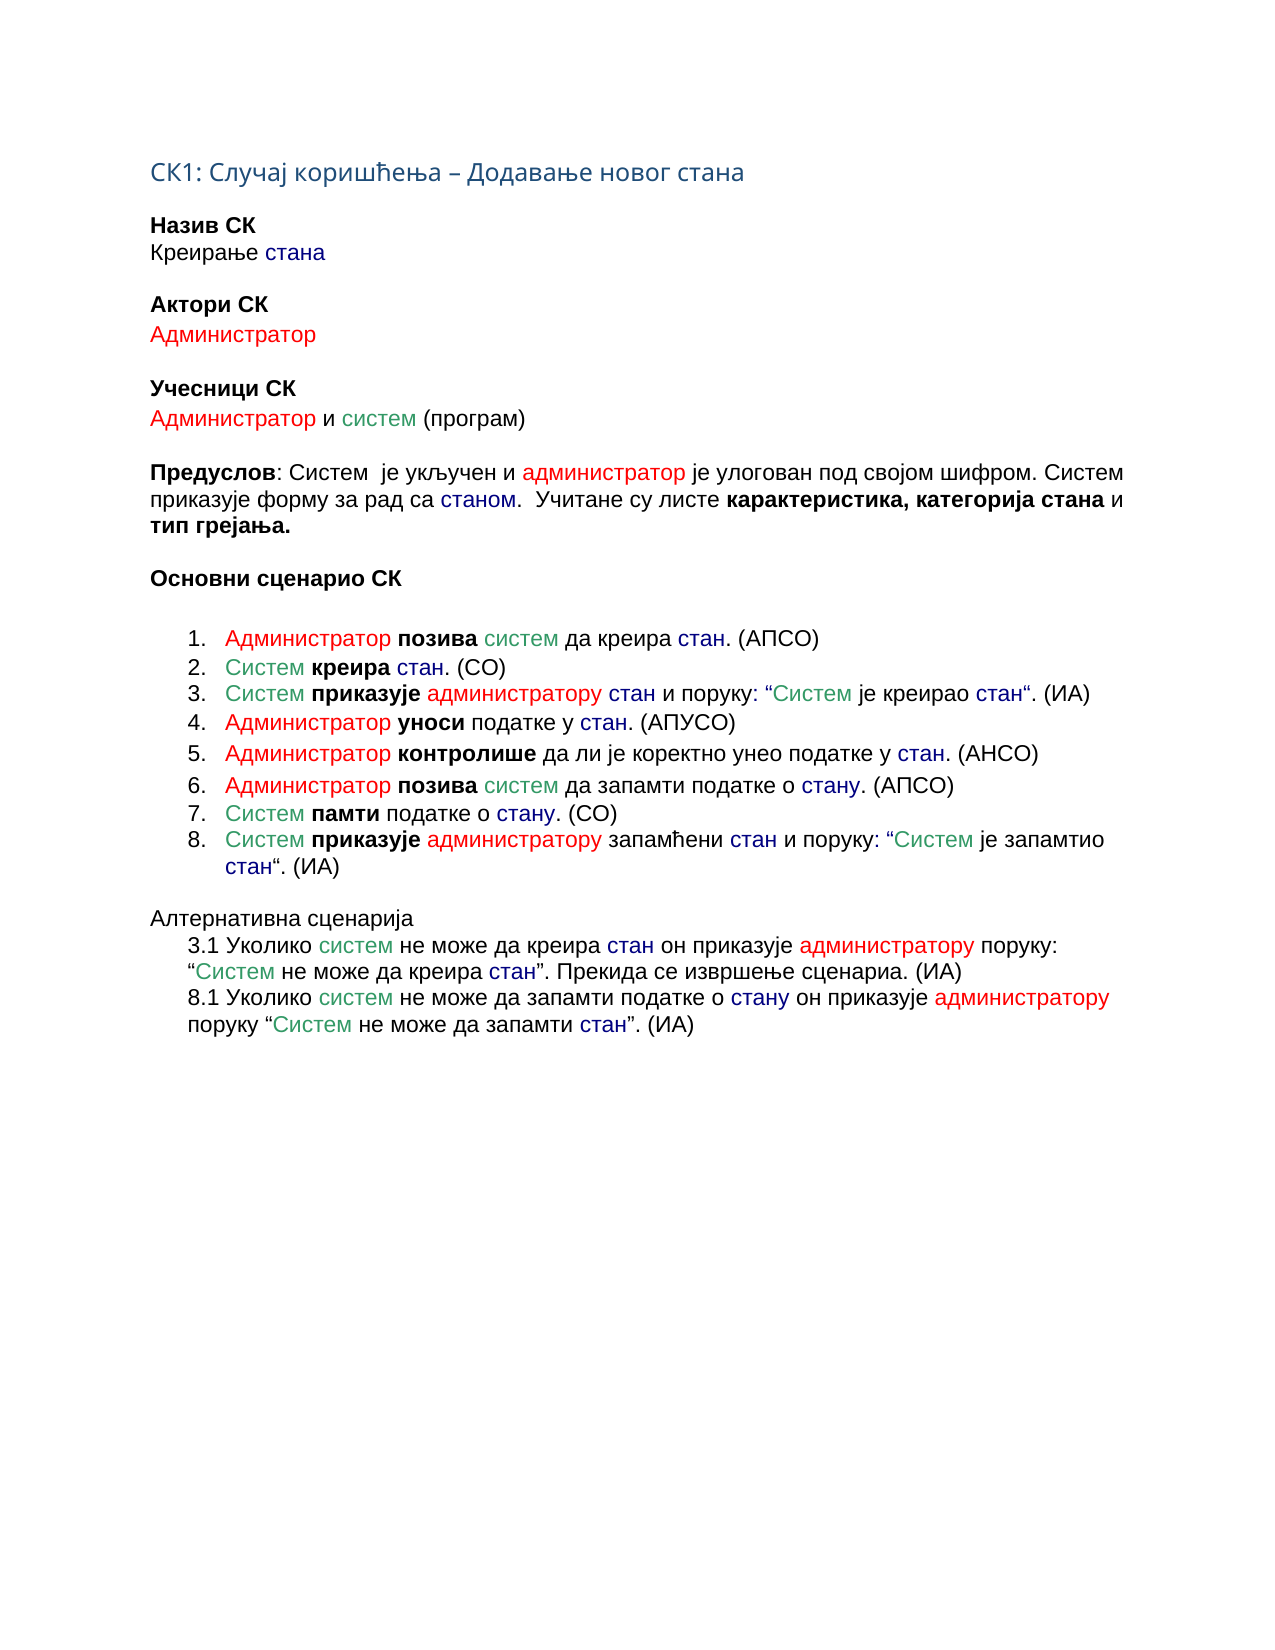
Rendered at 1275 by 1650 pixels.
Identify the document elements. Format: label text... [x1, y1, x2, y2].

text Учесници СК [150, 375, 1125, 402]
list Систем креира стан. (СО) [187, 653, 1125, 680]
list Администратор позива систем да запамти податке о стану. (АПСО) [187, 769, 1125, 800]
list Администратор уноси податке у стан. (АПУСО) [187, 706, 1125, 737]
list Систем памти податке о стану. (СО) [187, 800, 1125, 826]
text Креирање стана [150, 238, 1125, 265]
subtitle СК1: Случај коришћења – Додавање новог стана [150, 154, 1125, 188]
text Администратор [150, 318, 1125, 349]
text Актори СК [150, 291, 1125, 318]
text 8.1 Уколико систем не може да запамти податке о стану он приказује администратору поруку “Систем не може да запамти стан”. (ИА) [187, 984, 1125, 1037]
list Систем приказује администратору стан и поруку: “Систем је креирао стан“. (ИА) [187, 680, 1125, 706]
text Алтернативна сценарија [150, 905, 1125, 932]
list Администратор контролише да ли је коректно унео податке у стан. (АНСО) [187, 737, 1125, 769]
list Администратор позива систем да креира стан. (АПСО) [187, 622, 1125, 653]
list Систем приказује администратору запамћени стан и поруку: “Систем је запамтио стан“. (ИА) [187, 826, 1125, 879]
text Предуслов: Систем је укључен и администратор je улогован под својом шифром. Систем приказује форму за рад са станом. Учитане су листе карактеристика, категорија стана и тип грејања. [150, 459, 1125, 538]
text Администратор и систем (програм) [150, 402, 1125, 433]
text 3.1 Уколико систем не може да креира стан он приказује администратору поруку: “Систем не може да креира стан”. Прекида се извршење сценариа. (ИА) [187, 932, 1125, 984]
text Назив СК [150, 212, 1125, 238]
text Основни сценарио СК [150, 564, 1125, 591]
